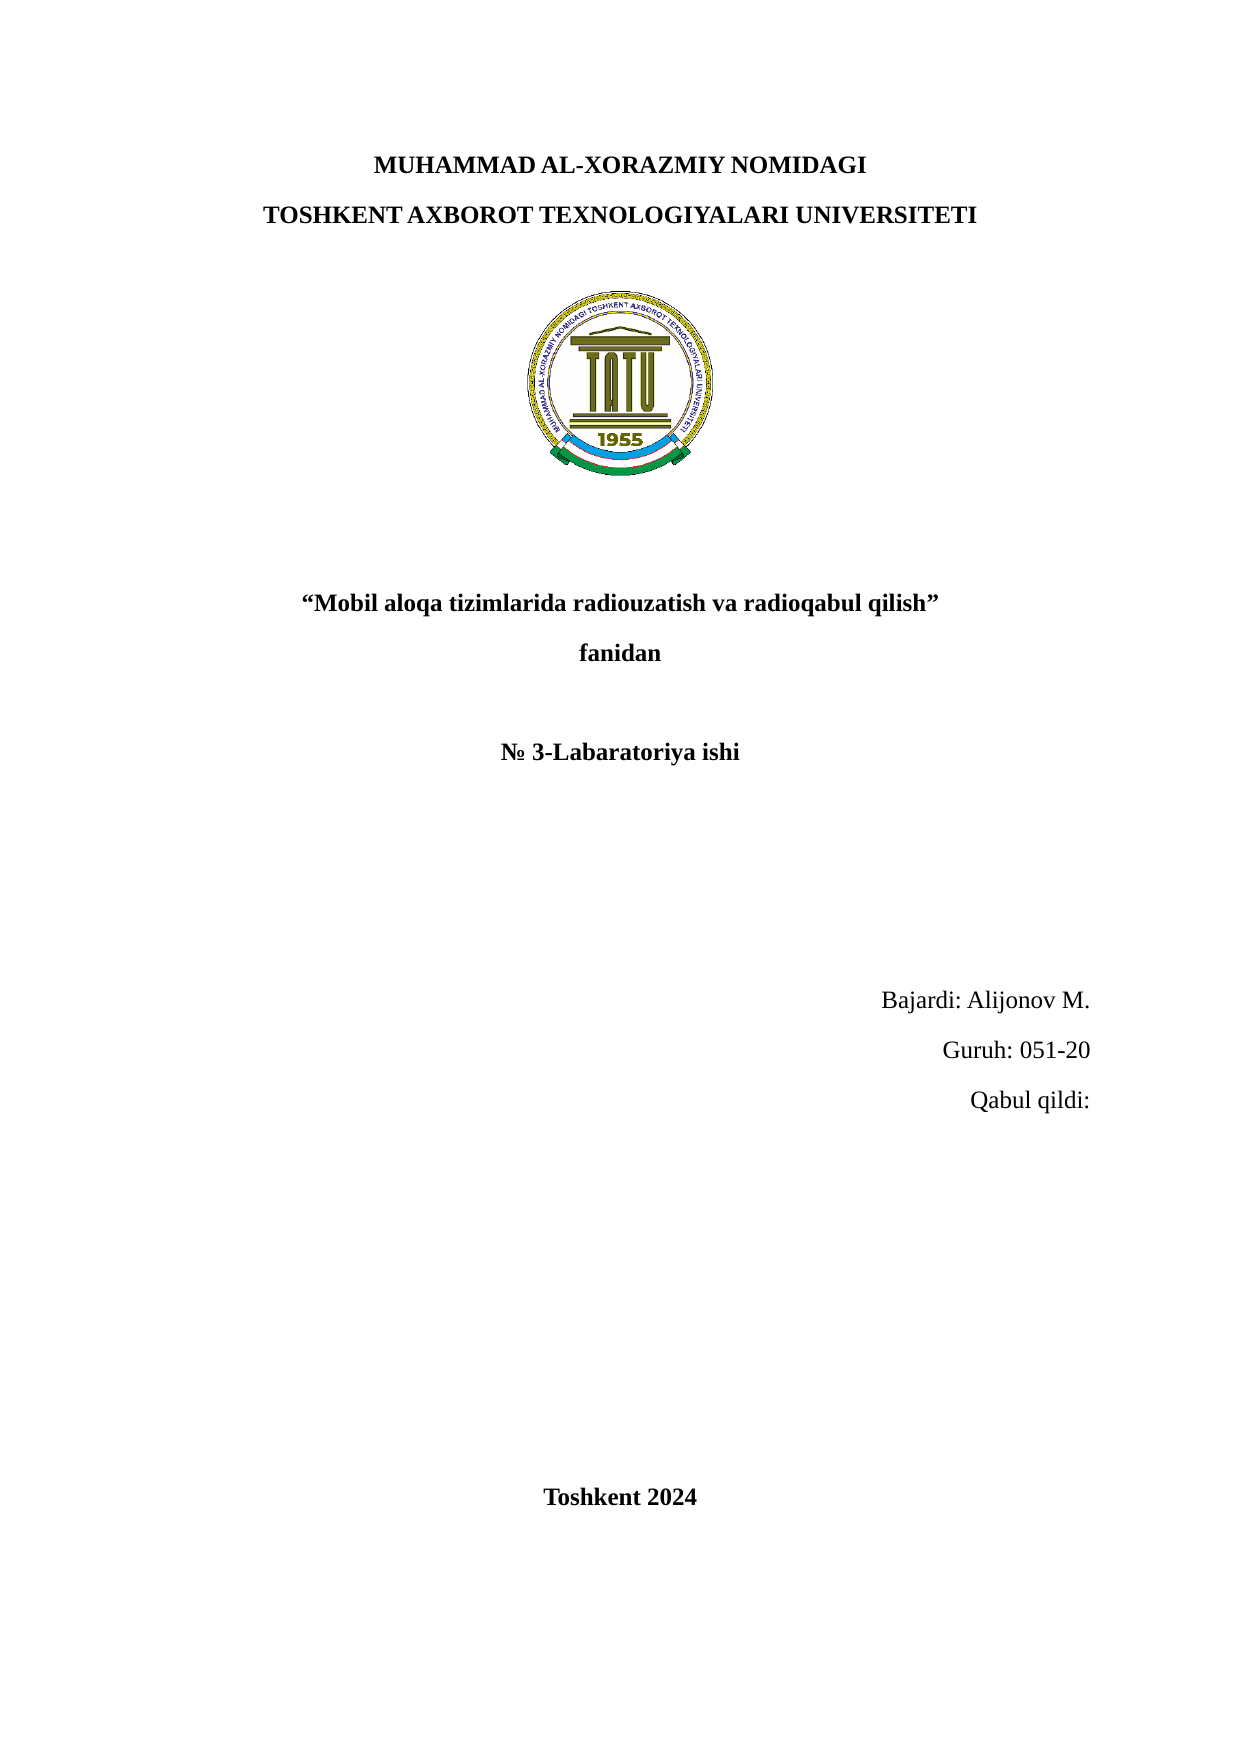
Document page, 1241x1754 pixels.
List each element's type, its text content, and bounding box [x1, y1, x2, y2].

text Toshkent 2024 [150, 1482, 1090, 1511]
picture [486, 249, 754, 517]
text Qabul qildi: [150, 1085, 1090, 1114]
text fanidan [150, 638, 1090, 666]
text TOSHKENT AXBOROT TEXNOLOGIYALARI UNIVERSITETI [150, 200, 1090, 228]
text MUHAMMAD AL-XORAZMIY NOMIDAGI [150, 150, 1090, 179]
text Bajardi: Alijonov M. [150, 986, 1090, 1014]
text “Mobil aloqa tizimlarida radiouzatish va radioqabul qilish” [150, 588, 1090, 617]
text № 3-Labaratoriya ishi [150, 737, 1090, 766]
text Guruh: 051-20 [150, 1035, 1090, 1064]
